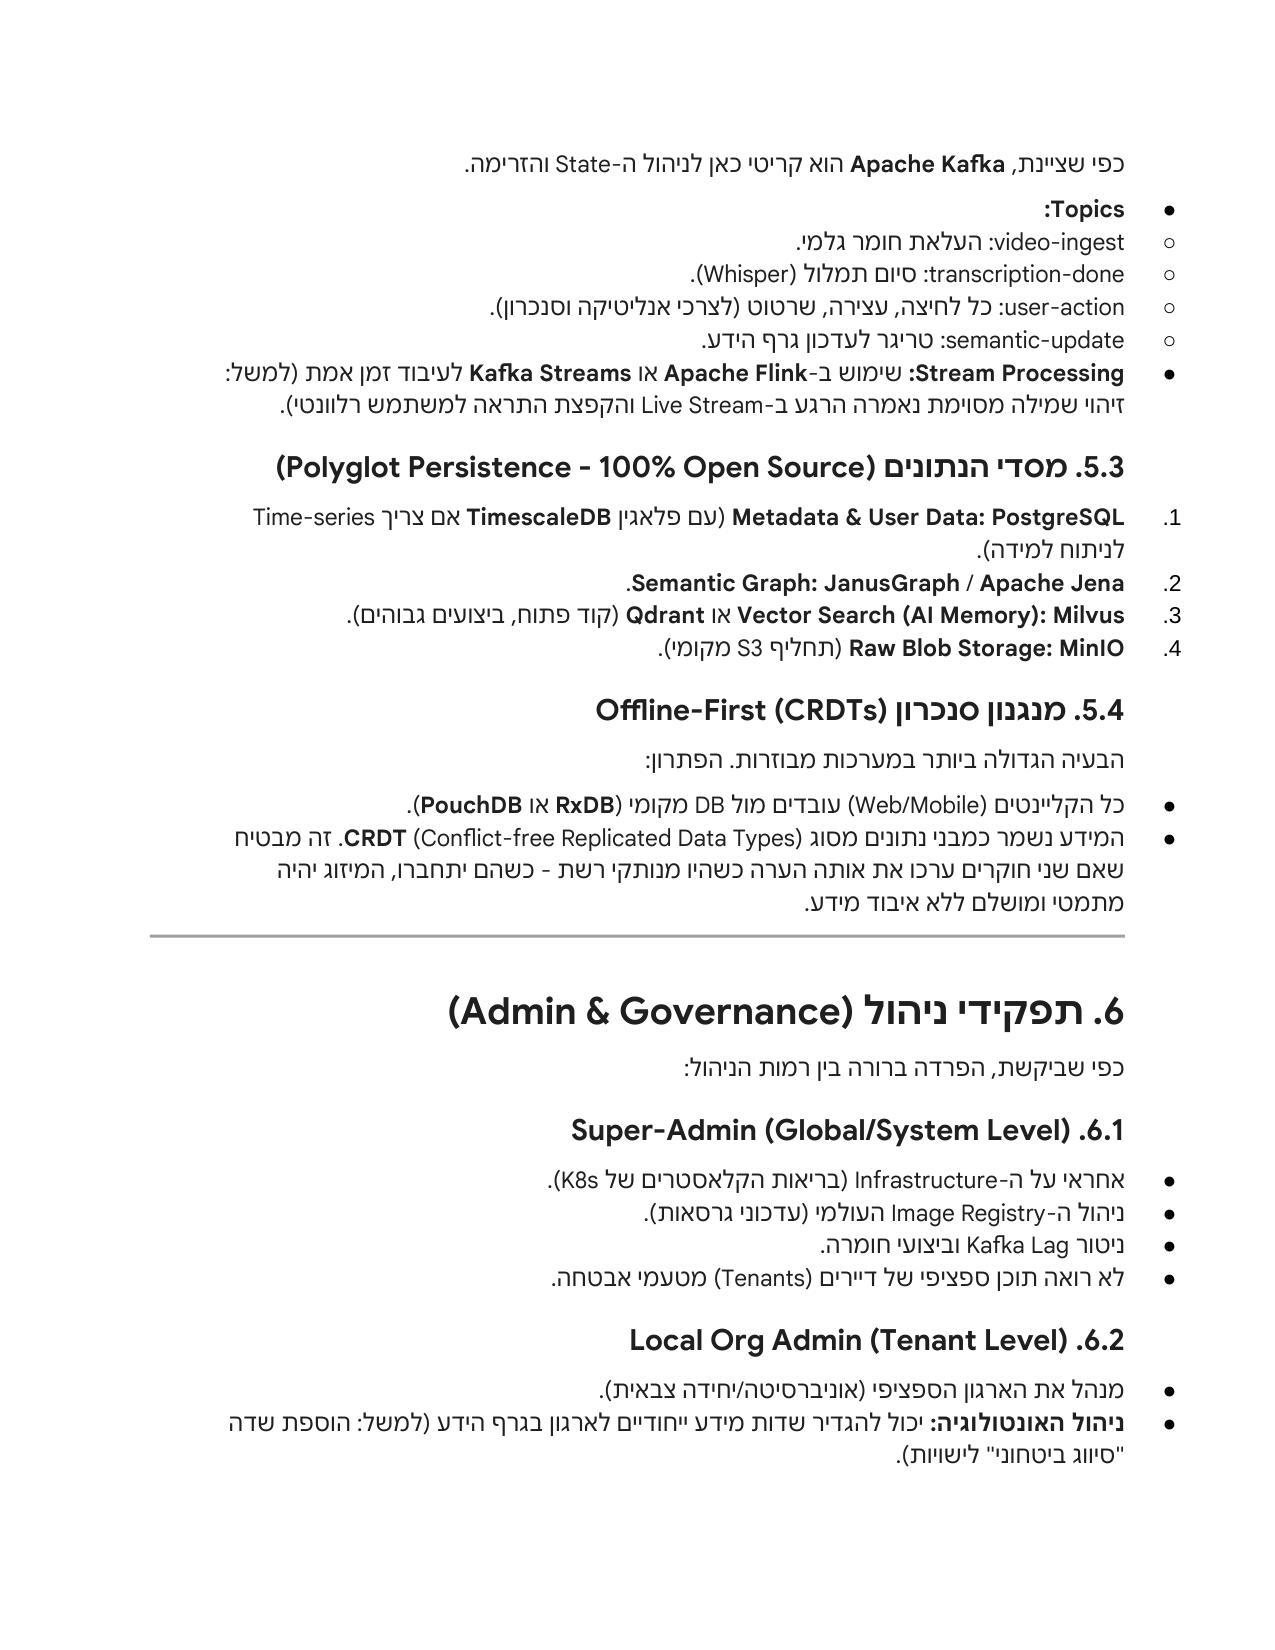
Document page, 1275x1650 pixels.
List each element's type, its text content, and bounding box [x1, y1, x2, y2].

list המידע נשמר כמבני נתונים מסוג CRDT (Conflict-free Replicated Data Types). זה מבטיח שאם שני חוקרים ערכו את אותה הערה כשהיו מנותקי רשת - כשהם יתחברו, המיזוג יהיה מתמטי ומושלם ללא איבוד מידע. [198, 824, 1162, 918]
list אחראי על ה-Infrastructure (בריאות הקלאסטרים של K8s). [198, 1166, 1162, 1195]
text כפי שציינת, Apache Kafka הוא קריטי כאן לניהול ה-State והזרימה. [150, 150, 1125, 179]
list ניהול ה-Image Registry העולמי (עדכוני גרסאות). [198, 1199, 1162, 1227]
list Metadata & User Data: PostgreSQL (עם פלאגין TimescaleDB אם צריך Time-series לניתוח למידה). [200, 503, 1162, 565]
list מנהל את הארגון הספציפי (אוניברסיטה/יחידה צבאית). [198, 1376, 1162, 1405]
subtitle 6.2. Local Org Admin (Tenant Level) [150, 1322, 1125, 1358]
list Topics: [198, 195, 1162, 224]
list כל הקליינטים (Web/Mobile) עובדים מול DB מקומי (RxDB או PouchDB). [198, 791, 1162, 820]
text כפי שביקשת, הפרדה ברורה בין רמות הניהול: [150, 1054, 1125, 1083]
list semantic-update: טריגר לעדכון גרף הידע. [241, 326, 1162, 355]
list Stream Processing: שימוש ב-Apache Flink או Kafka Streams לעיבוד זמן אמת (למשל: זיהוי שמילה מסוימת נאמרה הרגע ב-Live Stream והקפצת התראה למשתמש רלוונטי). [198, 359, 1162, 420]
list Vector Search (AI Memory): Milvus או Qdrant (קוד פתוח, ביצועים גבוהים). [200, 601, 1162, 630]
list Semantic Graph: JanusGraph / Apache Jena. [200, 569, 1162, 597]
list ניהול האונטולוגיה: יכול להגדיר שדות מידע ייחודיים לארגון בגרף הידע (למשל: הוספת שדה "סיווג ביטחוני" לישויות). [198, 1409, 1162, 1470]
subtitle 6. תפקידי ניהול (Admin & Governance) [150, 938, 1125, 1035]
list transcription-done: סיום תמלול (Whisper). [241, 261, 1162, 289]
subtitle 5.3. מסדי הנתונים (Polyglot Persistence - 100% Open Source) [150, 449, 1125, 486]
text הבעיה הגדולה ביותר במערכות מבוזרות. הפתרון: [150, 746, 1125, 775]
list video-ingest: העלאת חומר גלמי. [241, 228, 1162, 257]
subtitle 5.4. מנגנון סנכרון Offline-First (CRDTs) [150, 692, 1125, 728]
subtitle 6.1. Super-Admin (Global/System Level) [150, 1112, 1125, 1148]
list Raw Blob Storage: MinIO (תחליף S3 מקומי). [200, 634, 1162, 663]
list לא רואה תוכן ספציפי של דיירים (Tenants) מטעמי אבטחה. [198, 1264, 1162, 1293]
list user-action: כל לחיצה, עצירה, שרטוט (לצרכי אנליטיקה וסנכרון). [241, 293, 1162, 322]
list ניטור Kafka Lag וביצועי חומרה. [198, 1231, 1162, 1260]
